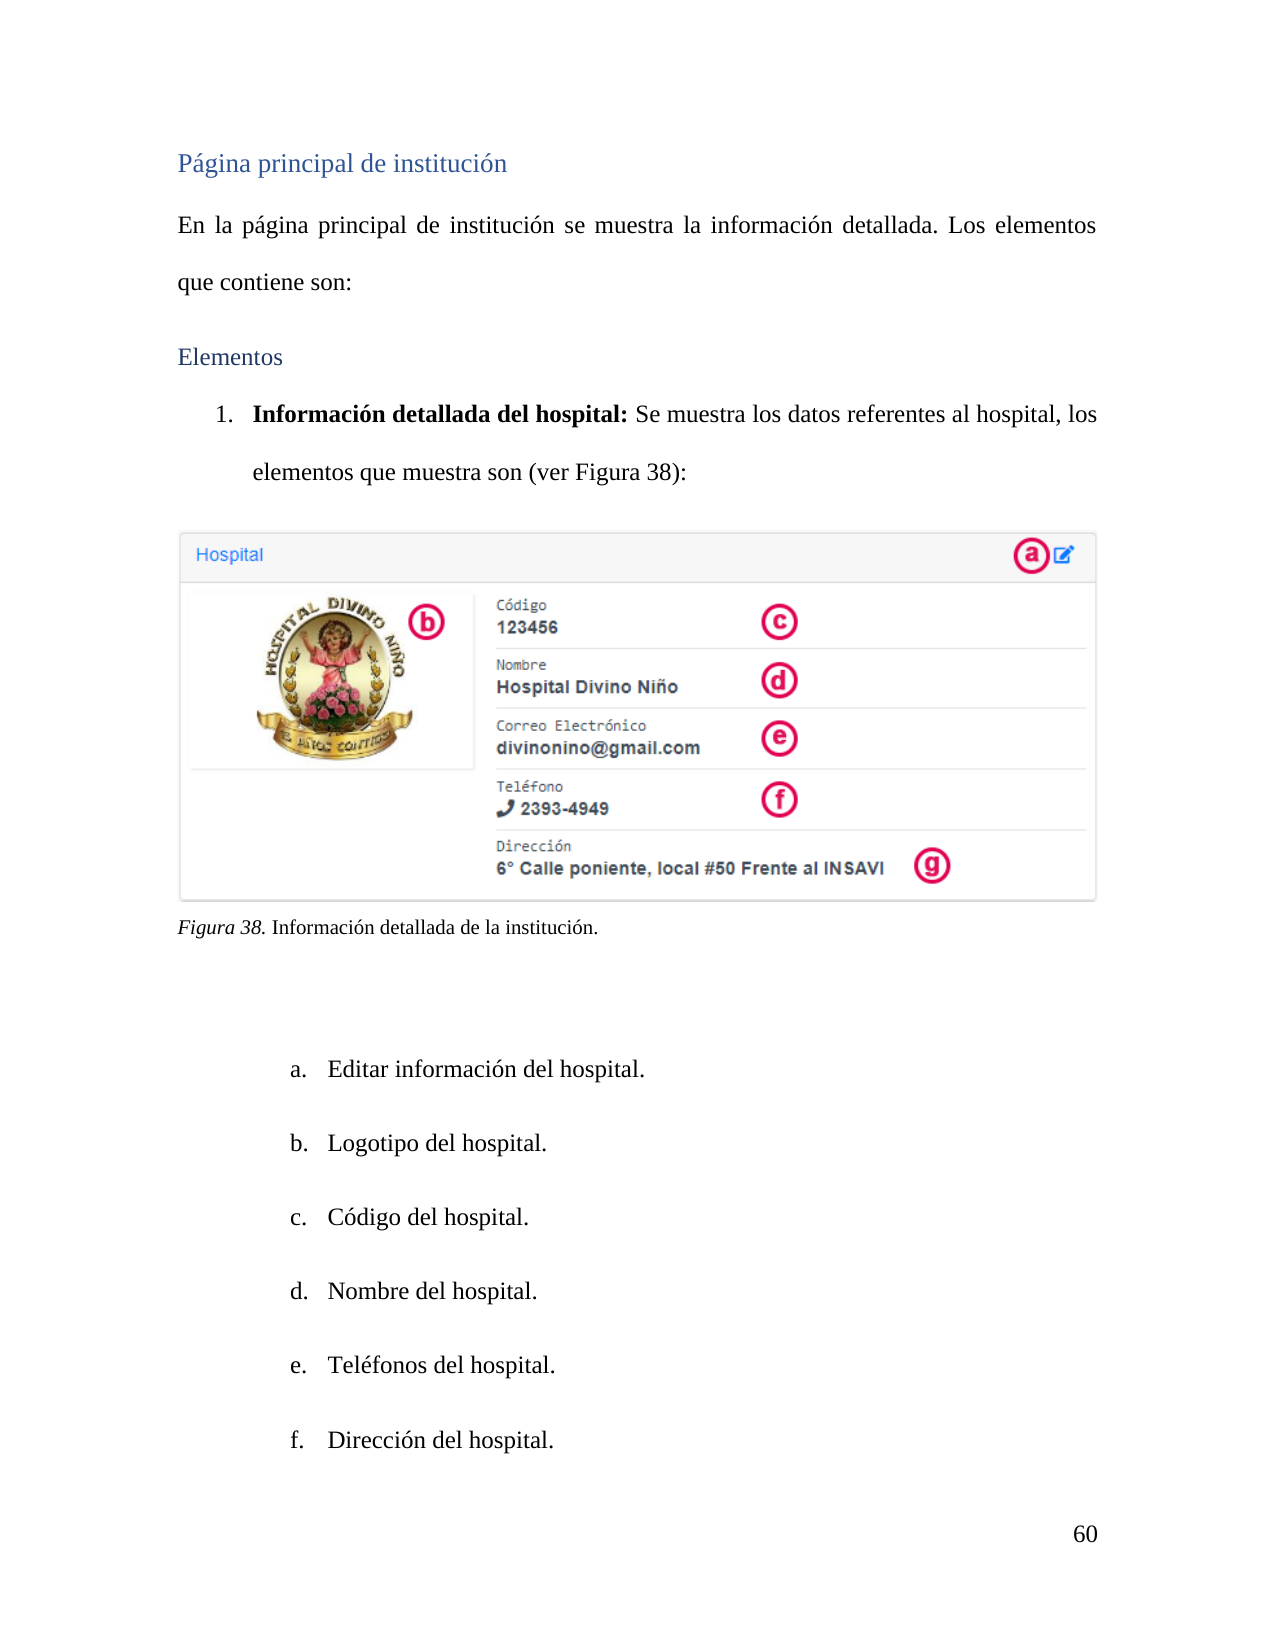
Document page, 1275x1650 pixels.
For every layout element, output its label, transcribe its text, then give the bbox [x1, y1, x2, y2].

list Código del hospital. [290, 1202, 1098, 1231]
list Teléfonos del hospital. [290, 1351, 1098, 1379]
list Logotipo del hospital. [290, 1128, 1098, 1157]
text Elementos [177, 342, 1098, 370]
list Editar información del hospital. [290, 1054, 1098, 1083]
text Figura 38. Información detallada de la institución. [177, 915, 1098, 939]
list Dirección del hospital. [290, 1425, 1098, 1453]
list Información detallada del hospital: Se muestra los datos referentes al hospital, los elementos que muestra son (ver Figura 38): [215, 399, 1098, 485]
picture [177, 530, 1098, 902]
text Página principal de institución [177, 148, 1098, 179]
list Nombre del hospital. [290, 1276, 1098, 1305]
text En la página principal de institución se muestra la información detallada. Los elementos que contiene son: [177, 210, 1098, 296]
